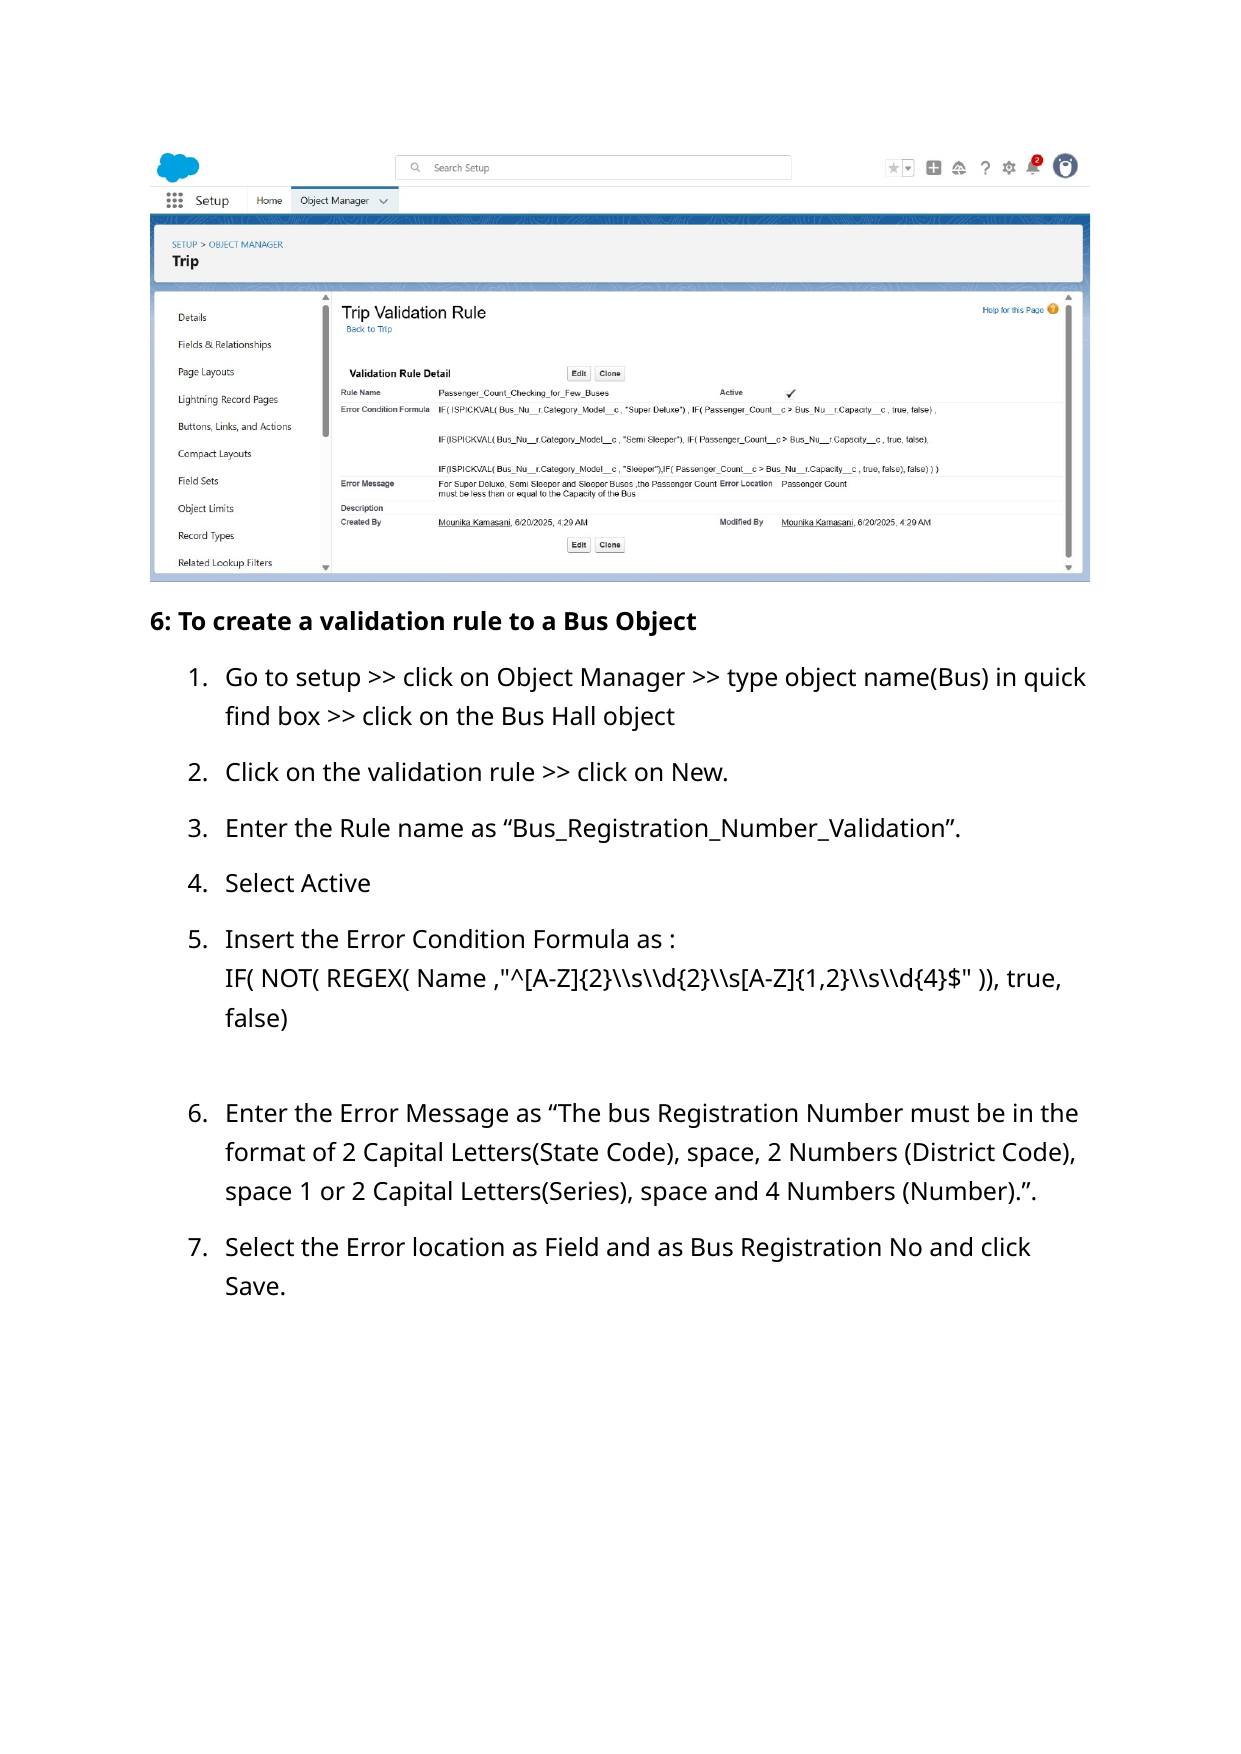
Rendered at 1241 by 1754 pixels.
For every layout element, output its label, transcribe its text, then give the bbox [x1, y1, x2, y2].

list Enter the Rule name as “Bus_Registration_Number_Validation”. [187, 810, 1090, 844]
list Select Active [187, 866, 1090, 900]
list Go to setup >> click on Object Manager >> type object name(Bus) in quick find box >> click on the Bus Hall object [187, 659, 1090, 733]
list Insert the Error Condition Formula as : IF( NOT( REGEX( Name ,"^[A-Z]{2}\\s\\d{2}\\s[A-Z]{1,2}\\s\\d{4}$" )), true, false) [187, 922, 1090, 1073]
list Select the Error location as Field and as Bus Registration No and click Save. [187, 1229, 1090, 1303]
text 6: To create a validation rule to a Bus Object [150, 604, 1090, 638]
list Click on the validation rule >> click on New. [187, 754, 1090, 788]
picture [150, 150, 1091, 582]
list Enter the Error Message as “The bus Registration Number must be in the format of 2 Capital Letters(State Code), space, 2 Numbers (District Code), space 1 or 2 Capital Letters(Series), space and 4 Numbers (Number).”. [187, 1095, 1090, 1208]
